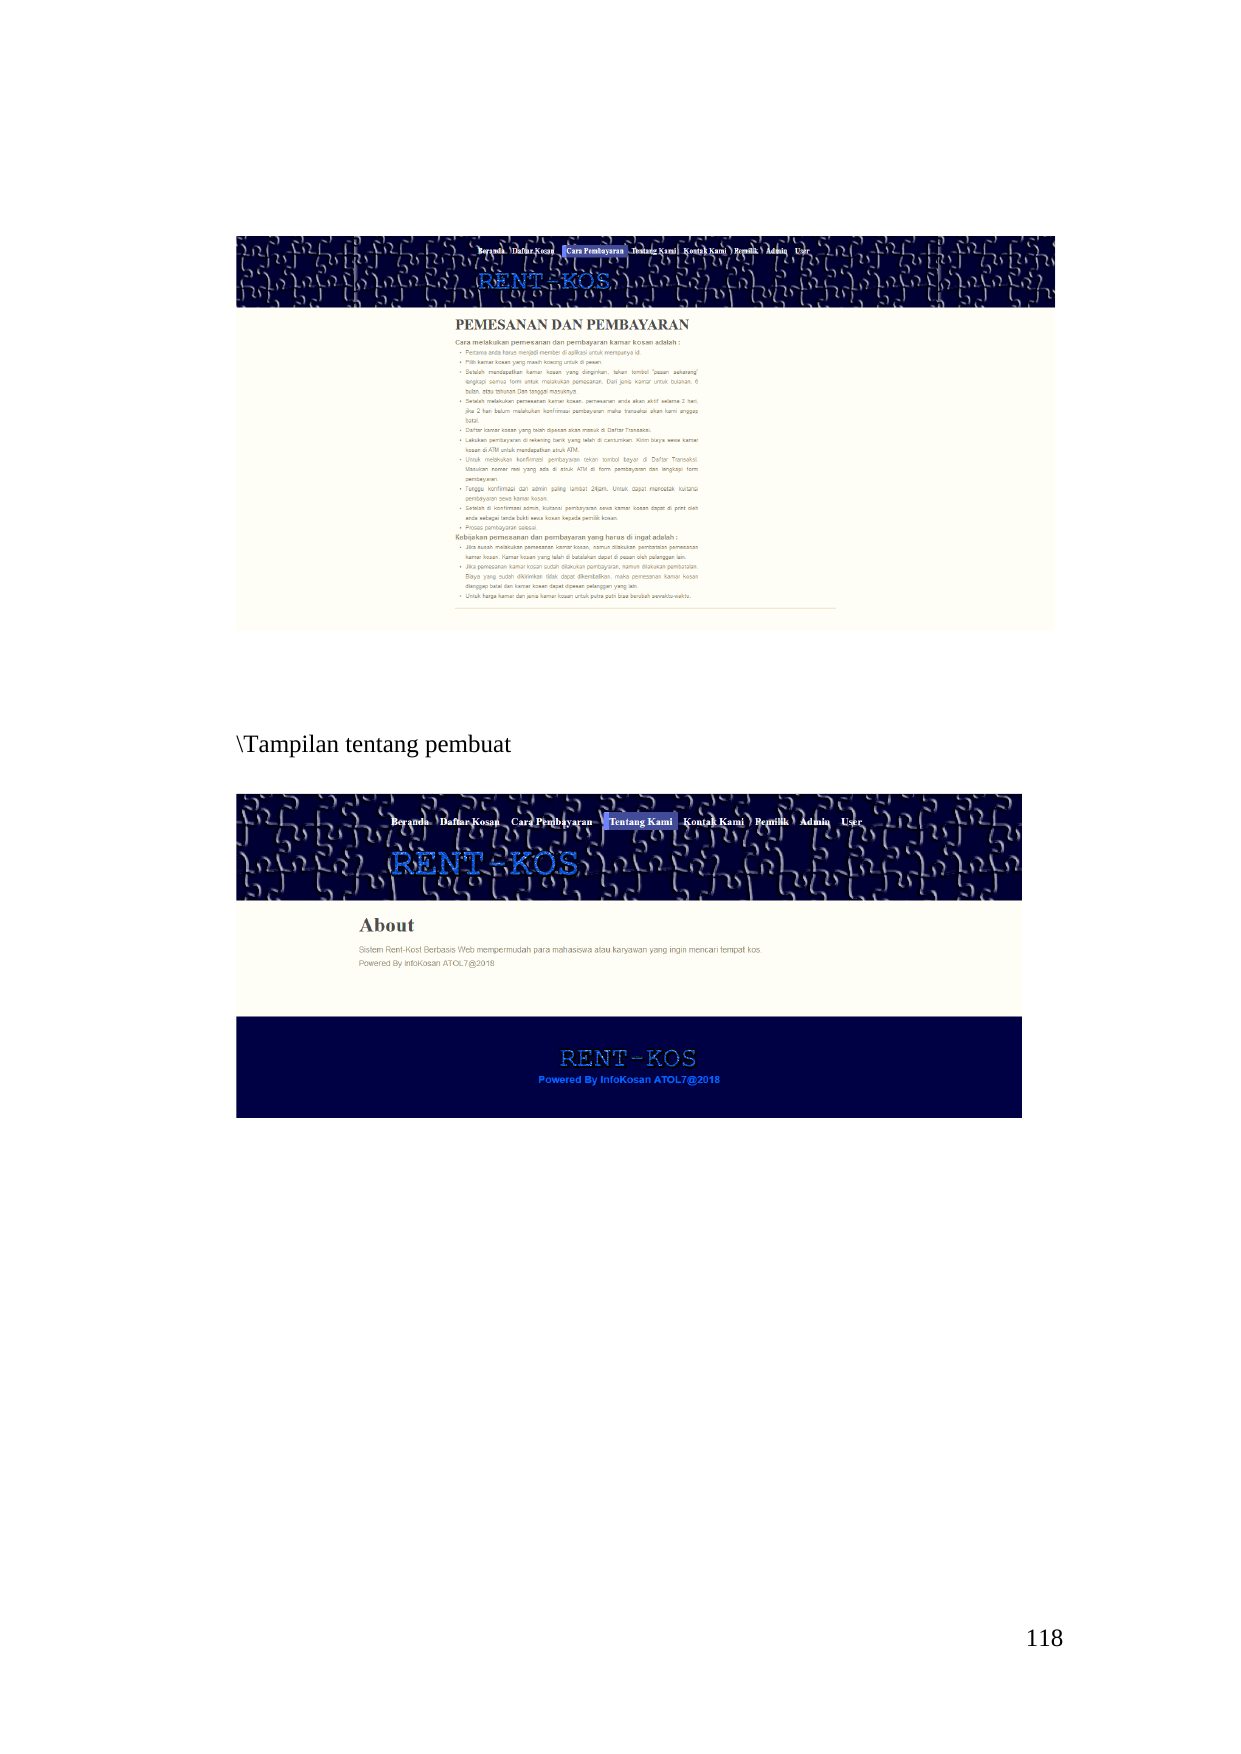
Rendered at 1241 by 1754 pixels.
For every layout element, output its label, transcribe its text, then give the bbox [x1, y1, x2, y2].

text \Tampilan tentang pembuat [236, 729, 1063, 758]
picture [236, 236, 1056, 631]
picture [236, 793, 1022, 1170]
